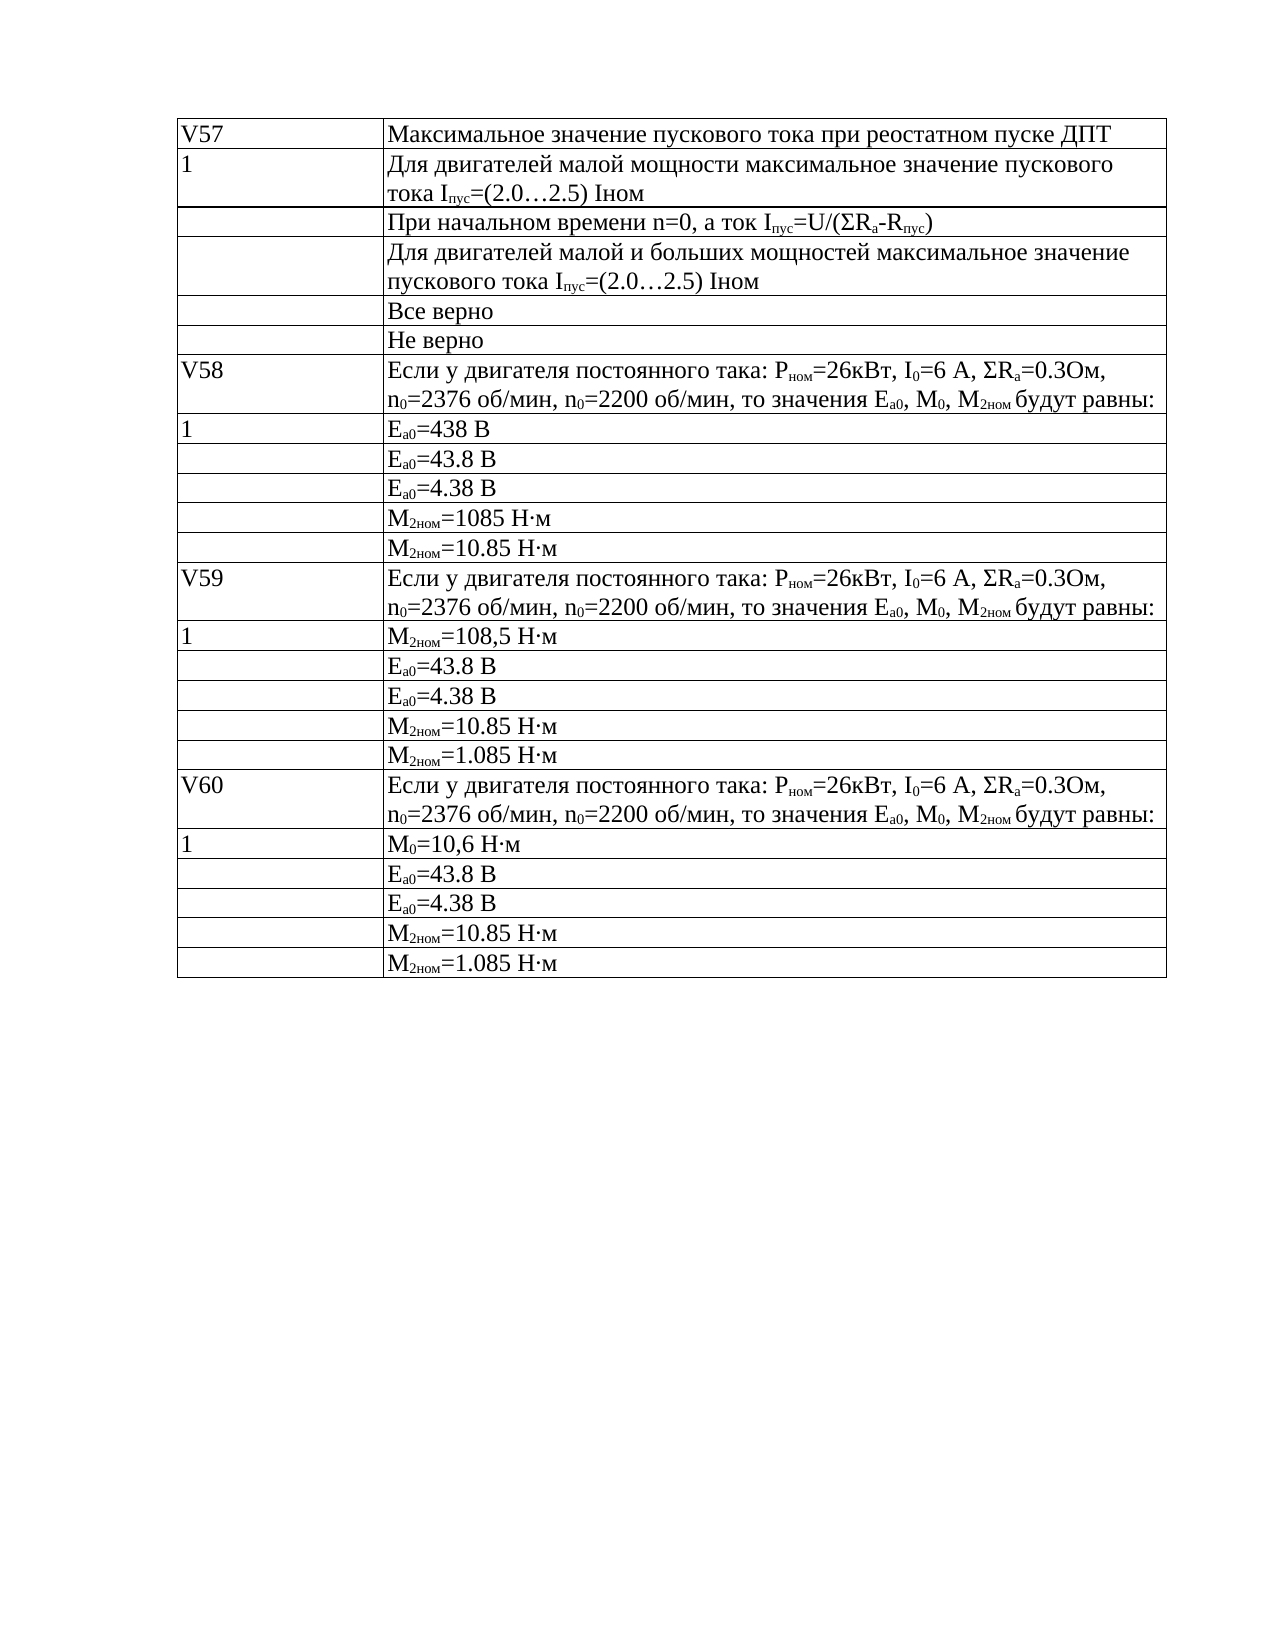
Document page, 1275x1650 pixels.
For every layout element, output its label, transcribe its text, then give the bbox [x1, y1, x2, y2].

table_cell M2ном=10.85 Н∙м [384, 918, 1166, 947]
table_cell Ea0=438 В [384, 414, 1166, 443]
table_cell [178, 948, 383, 977]
table_cell 1 [178, 829, 383, 858]
table_cell Не верно [384, 326, 1166, 354]
table_cell M0=10,6 Н∙м [384, 829, 1166, 858]
table_cell [178, 237, 383, 295]
table_cell [178, 741, 383, 769]
table_cell Для двигателей малой и больших мощностей максимальное значение пускового тока Iпус=(2.0…2.5) Iном [384, 237, 1166, 295]
table_cell Ea0=43.8 В [384, 859, 1166, 887]
table_cell Ea0=43.8 В [384, 651, 1166, 680]
table_cell [178, 503, 383, 532]
table_cell [178, 889, 383, 917]
table_cell [178, 918, 383, 947]
table_cell V59 [178, 563, 383, 620]
table_cell [178, 651, 383, 680]
table_cell V60 [178, 770, 383, 828]
table_cell Если у двигателя постоянного така: Pном=26кВт, I0=6 A, ΣRa=0.3Ом, n0=2376 об/мин, n0=2200 об/мин, то значения Ea0, M0, M2ном будут равны: [384, 563, 1166, 620]
table_cell [178, 533, 383, 562]
table_cell V57 [178, 119, 383, 148]
table_cell M2ном=1085 Н∙м [384, 503, 1166, 532]
table_cell Максимальное значение пускового тока при реостатном пуске ДПТ [384, 119, 1166, 148]
table_cell Если у двигателя постоянного така: Pном=26кВт, I0=6 A, ΣRa=0.3Ом, n0=2376 об/мин, n0=2200 об/мин, то значения Ea0, M0, M2ном будут равны: [384, 770, 1166, 828]
table_cell M2ном=108,5 Н∙м [384, 621, 1166, 650]
table_cell Если у двигателя постоянного така: Pном=26кВт, I0=6 A, ΣRa=0.3Ом, n0=2376 об/мин, n0=2200 об/мин, то значения Ea0, M0, M2ном будут равны: [384, 355, 1166, 413]
table_cell V58 [178, 355, 383, 413]
table_cell 1 [178, 414, 383, 443]
table_cell [178, 208, 383, 236]
table_cell 1 [178, 621, 383, 650]
table_cell [178, 444, 383, 472]
table_cell При начальном времени n=0, а ток Iпус=U/(ΣRa-Rпус) [384, 208, 1166, 236]
table_cell Ea0=4.38 В [384, 474, 1166, 502]
table_cell [178, 296, 383, 324]
table_cell Для двигателей малой мощности максимальное значение пускового тока Iпус=(2.0…2.5) Iном [384, 149, 1166, 206]
table_cell Все верно [384, 296, 1166, 324]
table_cell [178, 711, 383, 739]
table_cell Ea0=4.38 В [384, 681, 1166, 710]
table_cell Ea0=43.8 В [384, 444, 1166, 472]
table_cell [178, 859, 383, 887]
table_cell M2ном=10.85 Н∙м [384, 533, 1166, 562]
table_cell [178, 474, 383, 502]
table_cell M2ном=10.85 Н∙м [384, 711, 1166, 739]
table_cell Ea0=4.38 В [384, 889, 1166, 917]
table_cell M2ном=1.085 Н∙м [384, 948, 1166, 977]
table_cell 1 [178, 149, 383, 206]
table_cell [178, 326, 383, 354]
table_cell [178, 681, 383, 710]
table_cell M2ном=1.085 Н∙м [384, 741, 1166, 769]
